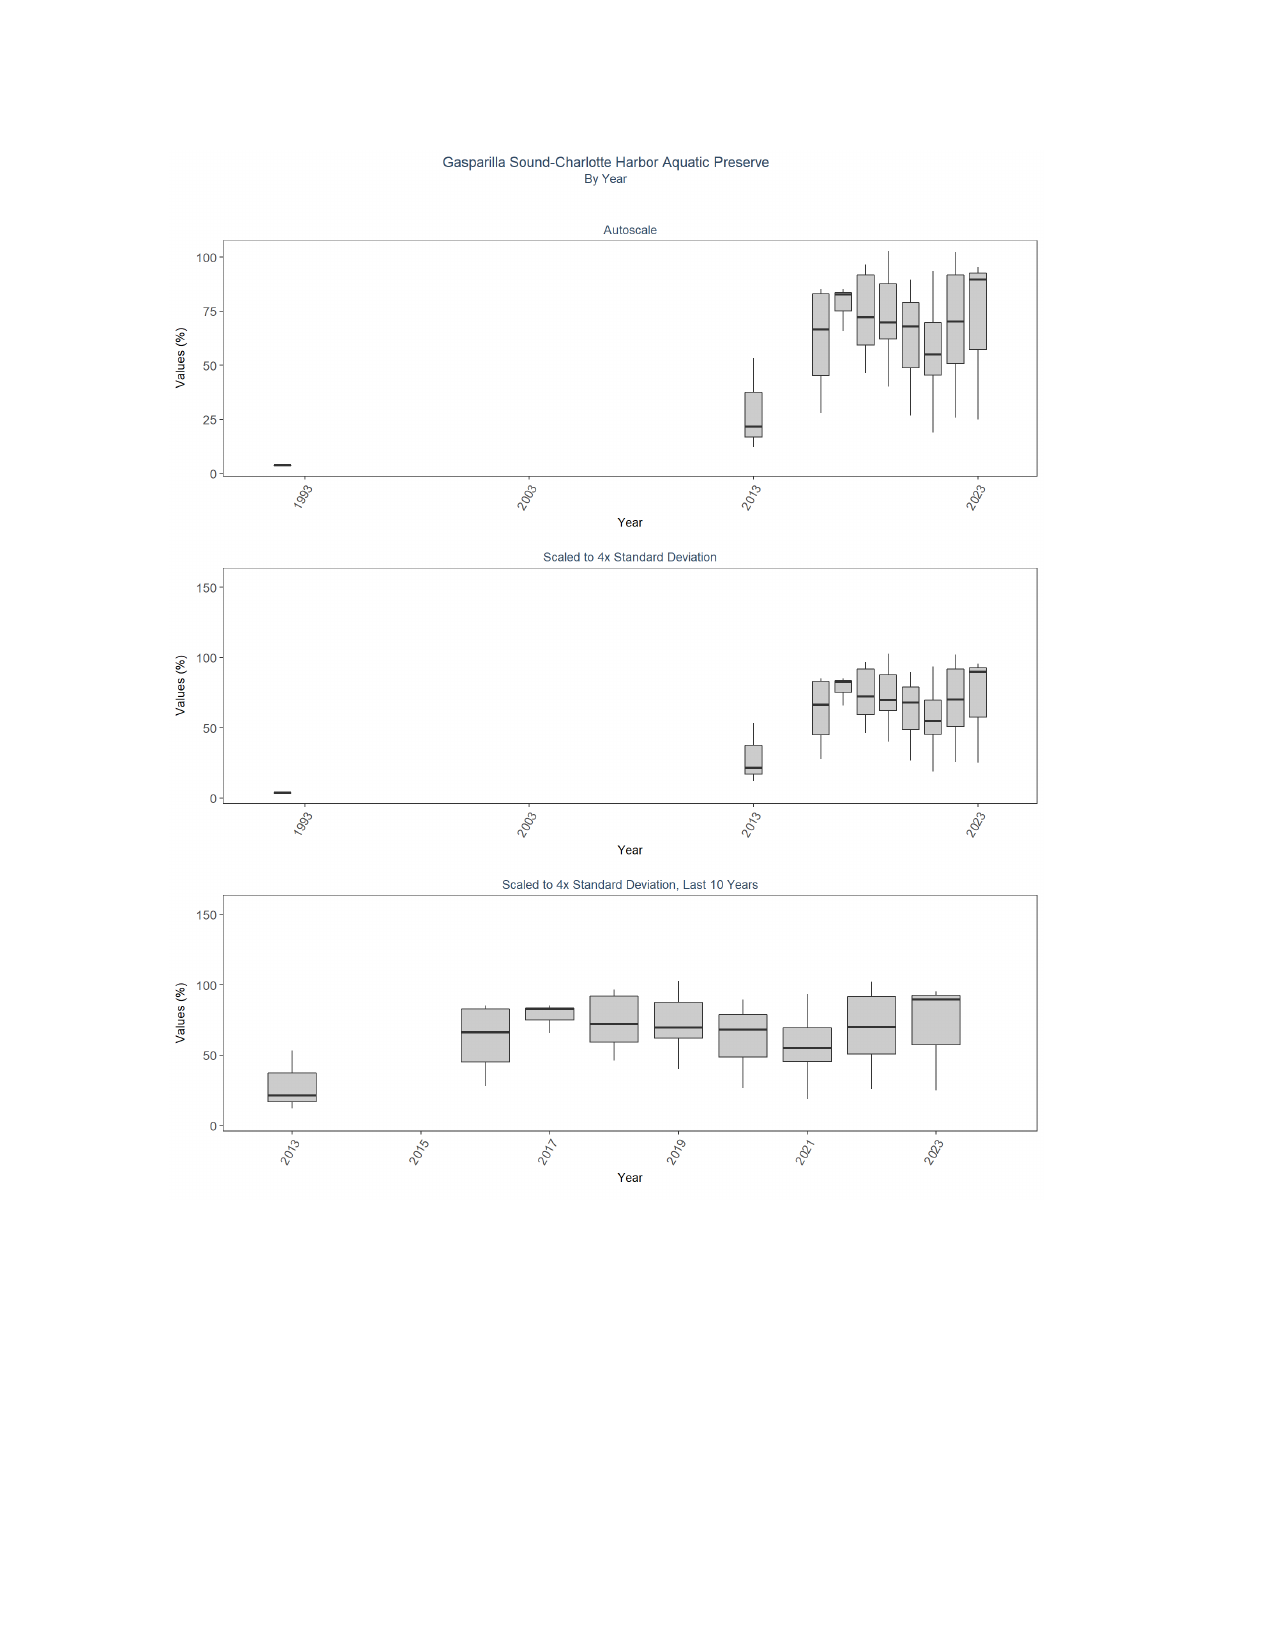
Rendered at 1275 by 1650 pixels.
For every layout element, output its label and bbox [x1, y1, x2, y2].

picture [168, 150, 1044, 1200]
